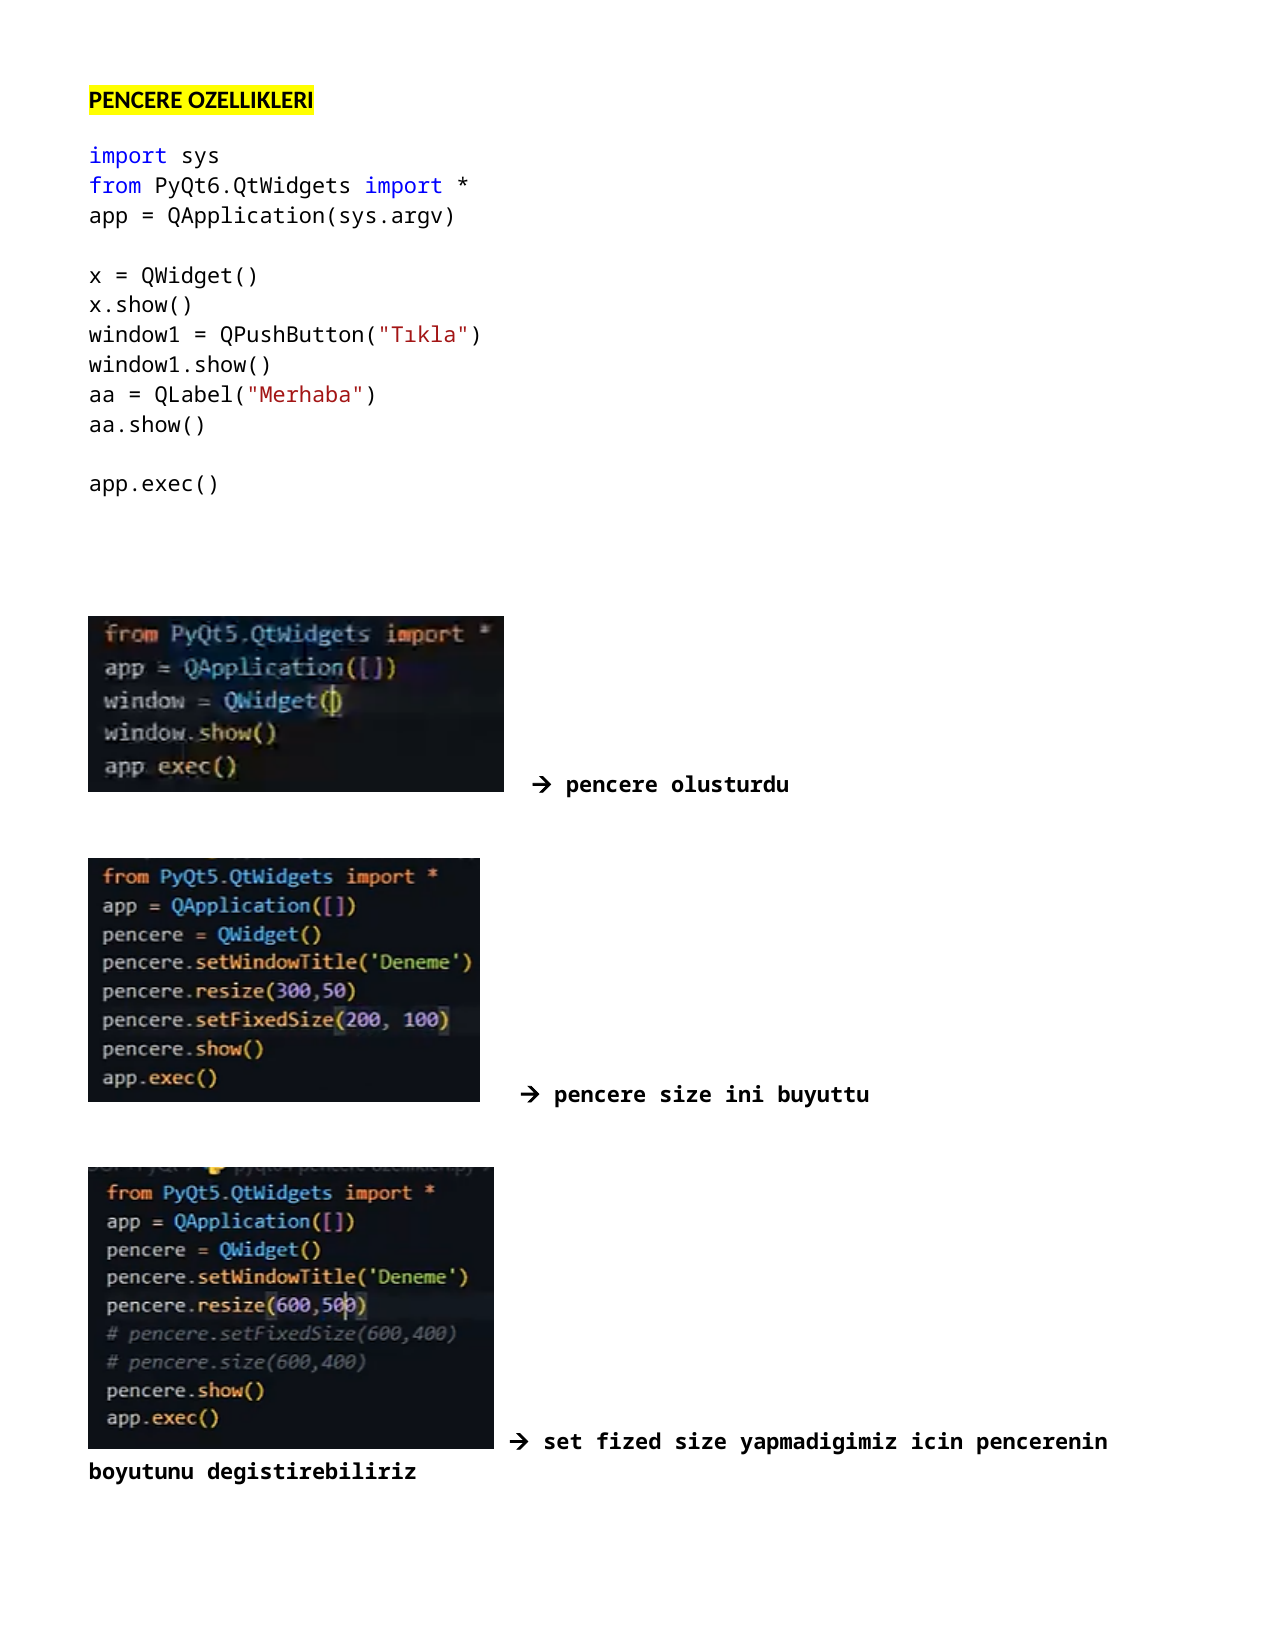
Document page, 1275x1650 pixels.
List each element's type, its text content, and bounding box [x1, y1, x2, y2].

picture [88, 616, 504, 792]
text from PyQt6.QtWidgets import * [89, 170, 1216, 200]
text app.exec() [89, 468, 1216, 498]
text window1 = QPushButton("Tıkla") [89, 319, 1216, 349]
text app = QApplication(sys.argv) [89, 200, 1216, 230]
text PENCERE OZELLIKLERI [89, 84, 1216, 115]
text aa = QLabel("Merhaba") [89, 379, 1216, 408]
text aa.show() [89, 408, 1216, 438]
text x = QWidget() [89, 259, 1216, 289]
text import sys [89, 140, 1216, 170]
picture [88, 1167, 494, 1449]
picture [88, 858, 480, 1102]
text window1.show() [89, 349, 1216, 379]
text x.show() [89, 289, 1216, 319]
